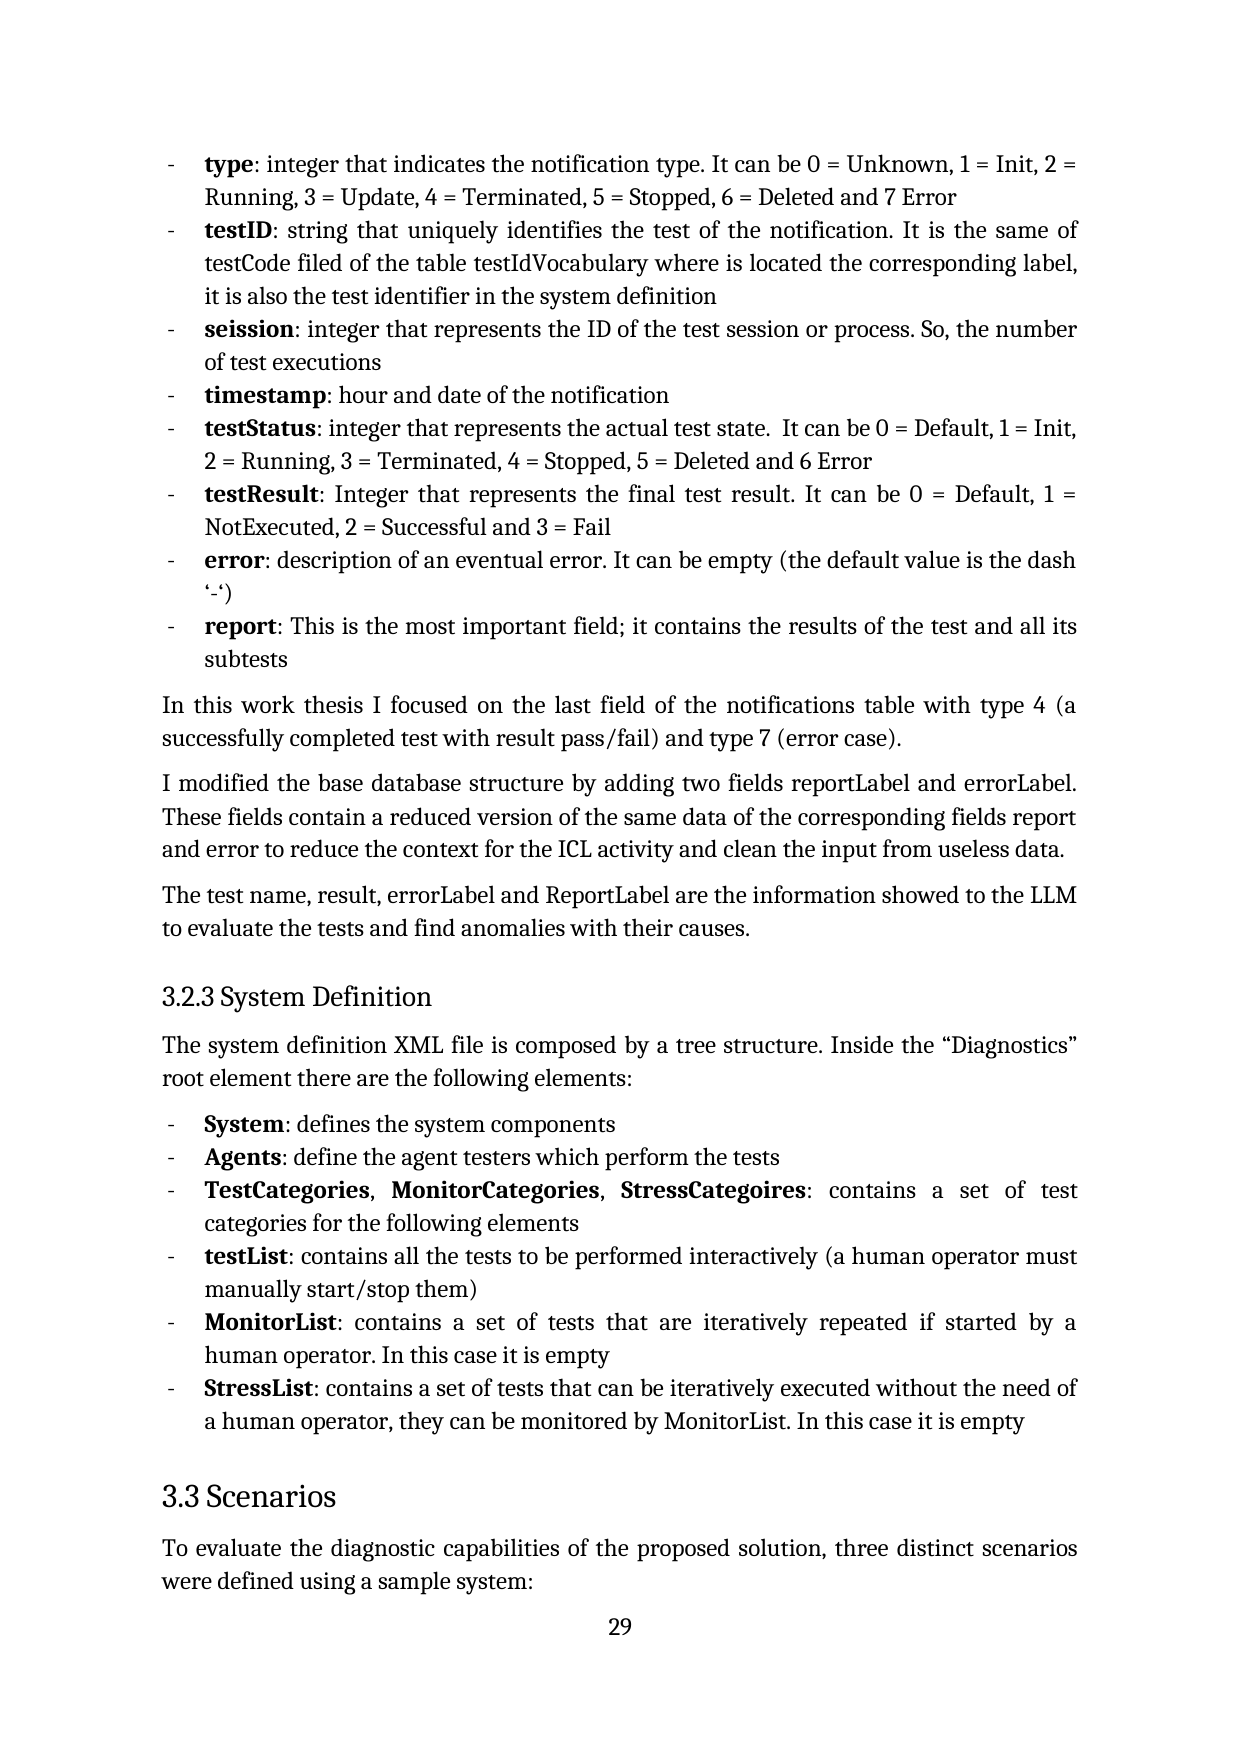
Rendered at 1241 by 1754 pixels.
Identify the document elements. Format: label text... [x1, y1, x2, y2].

list Agents: define the agent testers which perform the tests [167, 1143, 1078, 1172]
list seission: integer that represents the ID of the test session or process. So, the number of test executions [167, 315, 1078, 377]
list MonitorList: contains a set of tests that are iteratively repeated if started by a human operator. In this case it is empty [167, 1308, 1078, 1370]
list error: description of an eventual error. It can be empty (the default value is the dash ‘-‘) [167, 546, 1078, 608]
list testID: string that uniquely identifies the test of the notification. It is the same of testCode filed of the table testIdVocabulary where is located the corresponding label, it is also the test identifier in the system definition [167, 216, 1078, 311]
list timestamp: hour and date of the notification [167, 381, 1078, 410]
text To evaluate the diagnostic capabilities of the proposed solution, three distinct scenarios were defined using a sample system: [162, 1534, 1078, 1596]
text In this work thesis I focused on the last field of the notifications table with type 4 (a successfully completed test with result pass/fail) and type 7 (error case). [162, 691, 1078, 753]
list System: defines the system components [167, 1110, 1078, 1139]
text I modified the base database structure by adding two fields reportLabel and errorLabel. These fields contain a reduced version of the same data of the corresponding fields report and error to reduce the context for the ICL activity and clean the input from useless data. [162, 769, 1078, 864]
list testStatus: integer that represents the actual test state. It can be 0 = Default, 1 = Init, 2 = Running, 3 = Terminated, 4 = Stopped, 5 = Deleted and 6 Error [167, 414, 1078, 476]
list TestCategories, MonitorCategories, StressCategoires: contains a set of test categories for the following elements [167, 1176, 1078, 1238]
list type: integer that indicates the notification type. It can be 0 = Unknown, 1 = Init, 2 = Running, 3 = Update, 4 = Terminated, 5 = Stopped, 6 = Deleted and 7 Error [167, 150, 1078, 212]
list testResult: Integer that represents the final test result. It can be 0 = Default, 1 = NotExecuted, 2 = Successful and 3 = Fail [167, 480, 1078, 542]
list testList: contains all the tests to be performed interactively (a human operator must manually start/stop them) [167, 1242, 1078, 1304]
text The test name, result, errorLabel and ReportLabel are the information showed to the LLM to evaluate the tests and find anomalies with their causes. [162, 881, 1078, 943]
text The system definition XML file is composed by a tree structure. Inside the “Diagnostics” root element there are the following elements: [162, 1031, 1078, 1093]
subtitle 3.3 Scenarios [162, 1478, 1078, 1516]
list report: This is the most important field; it contains the results of the test and all its subtests [167, 612, 1078, 674]
subtitle 3.2.3 System Definition [162, 980, 1078, 1014]
list StressList: contains a set of tests that can be iteratively executed without the need of a human operator, they can be monitored by MonitorList. In this case it is empty [167, 1374, 1078, 1436]
